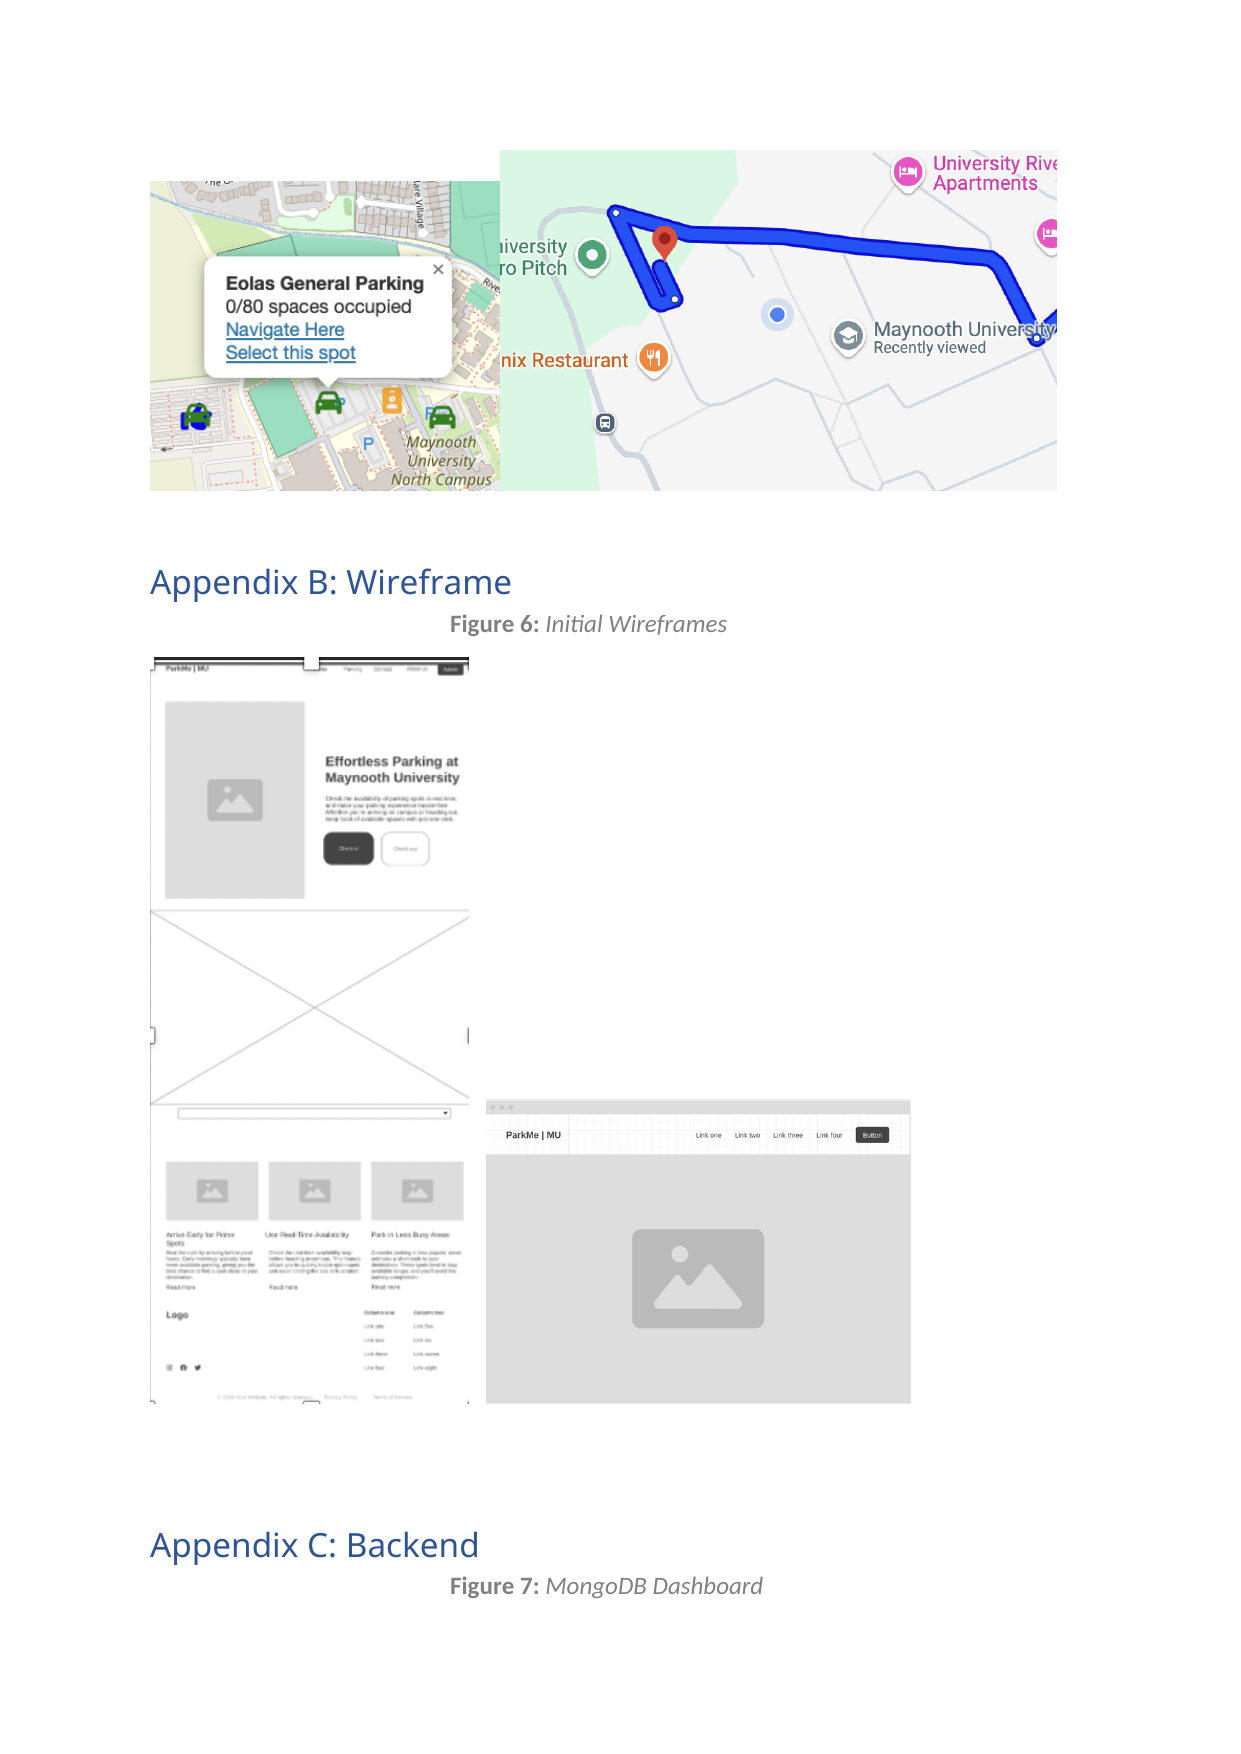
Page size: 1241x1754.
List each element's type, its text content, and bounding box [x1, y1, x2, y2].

text Figure 7: MongoDB Dashboard [150, 1570, 1090, 1601]
picture [150, 657, 469, 1404]
text Figure 6: Initial Wireframes [150, 608, 1090, 638]
picture [150, 150, 1057, 491]
subtitle Appendix C: Backend [150, 1521, 1090, 1567]
picture [485, 1099, 912, 1404]
subtitle Appendix B: Wireframe [150, 559, 1090, 604]
